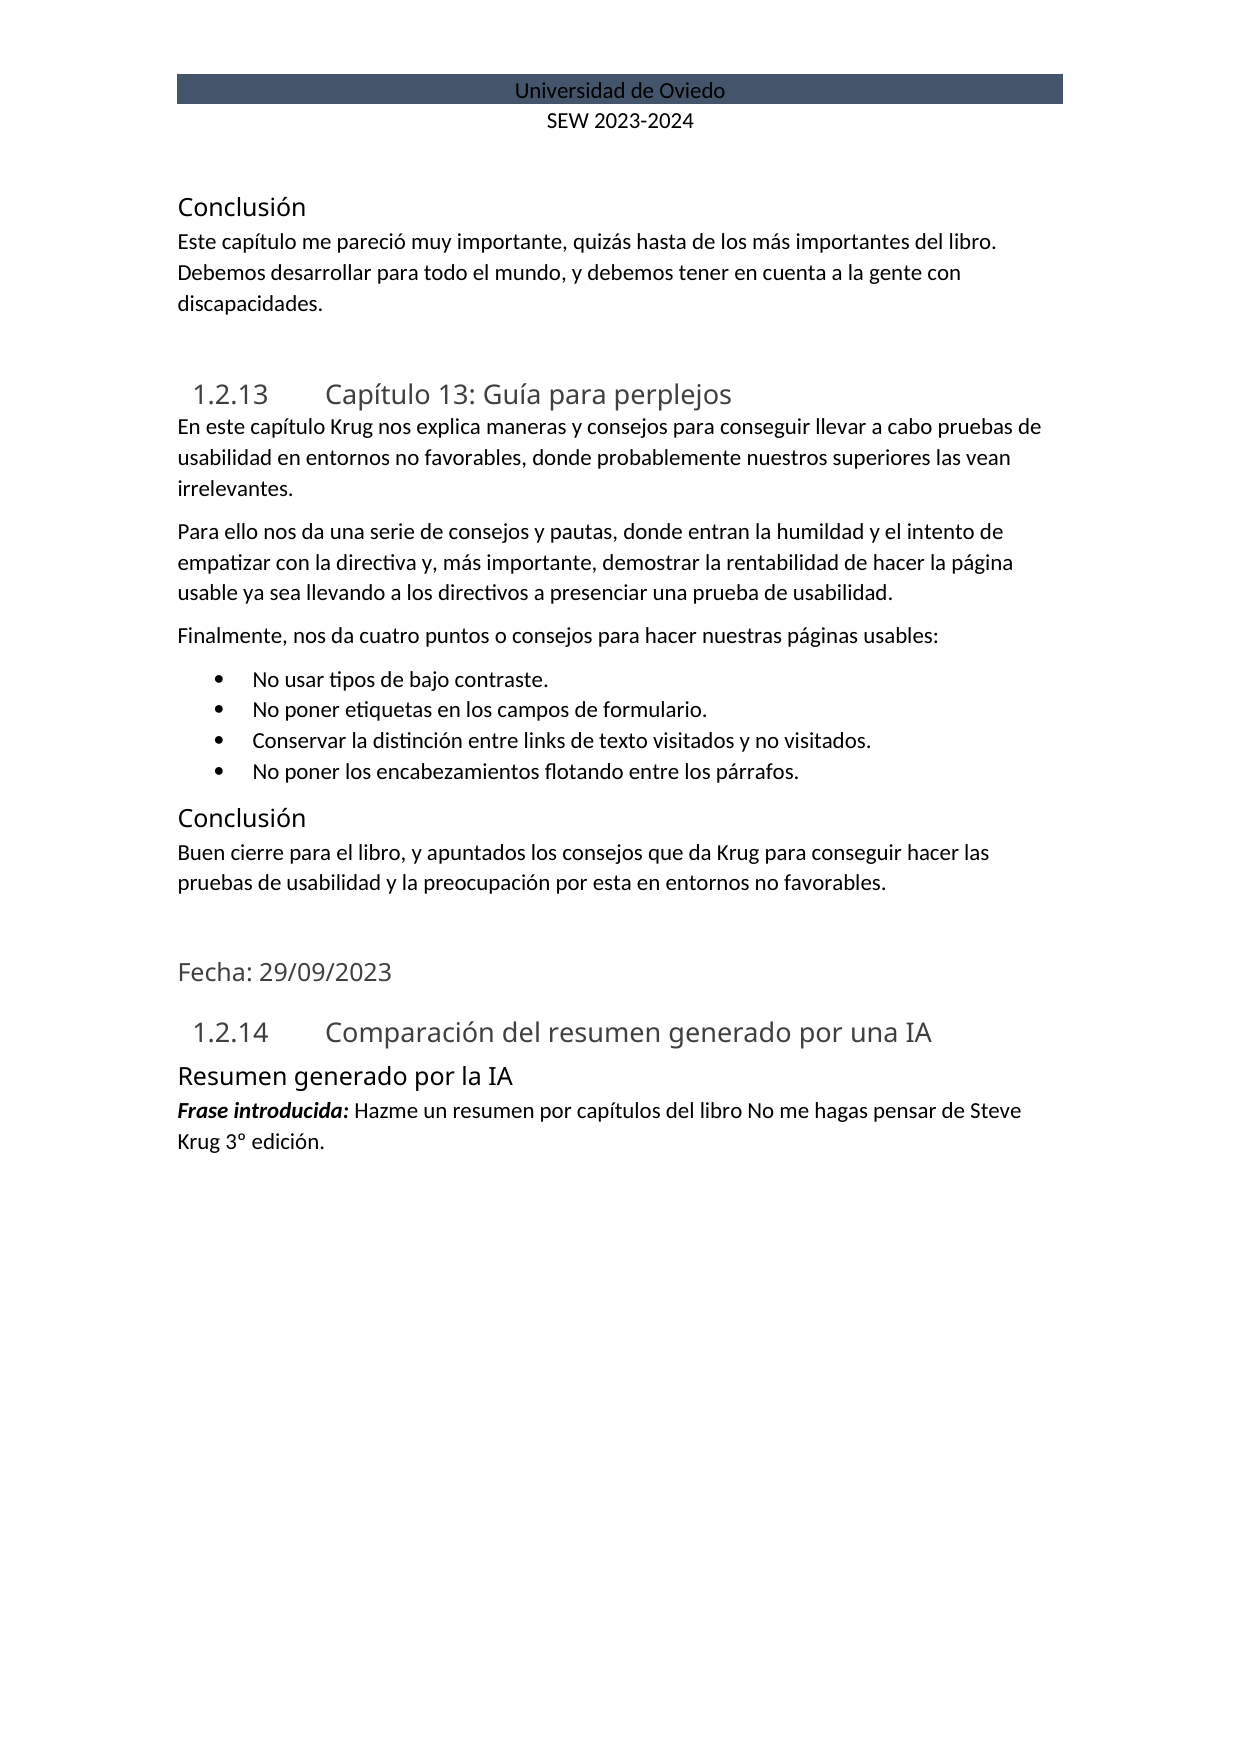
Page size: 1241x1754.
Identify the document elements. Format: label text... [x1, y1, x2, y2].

text Finalmente, nos da cuatro puntos o consejos para hacer nuestras páginas usables: [177, 622, 1063, 649]
subtitle Capítulo 13: Guía para perplejos [192, 375, 1063, 412]
subtitle Fecha: 29/09/2023 [177, 955, 1063, 989]
subtitle Comparación del resumen generado por una IA [192, 1014, 1063, 1051]
list No poner etiquetas en los campos de formulario. [215, 696, 1063, 723]
text Para ello nos da una serie de consejos y pautas, donde entran la humildad y el intento de empatizar con la directiva y, más importante, demostrar la rentabilidad de hacer la página usable ya sea llevando a los directivos a presenciar una prueba de usabilidad. [177, 517, 1063, 606]
subtitle Resumen generado por la IA [177, 1059, 1063, 1093]
text Buen cierre para el libro, y apuntados los consejos que da Krug para conseguir hacer las pruebas de usabilidad y la preocupación por esta en entornos no favorables. [177, 838, 1063, 896]
text En este capítulo Krug nos explica maneras y consejos para conseguir llevar a cabo pruebas de usabilidad en entornos no favorables, donde probablemente nuestros superiores las vean irrelevantes. [177, 412, 1063, 502]
list Conservar la distinción entre links de texto visitados y no visitados. [215, 726, 1063, 754]
text Este capítulo me pareció muy importante, quizás hasta de los más importantes del libro. Debemos desarrollar para todo el mundo, y debemos tener en cuenta a la gente con discapacidades. [177, 227, 1063, 317]
list No usar tipos de bajo contraste. [215, 665, 1063, 693]
list No poner los encabezamientos flotando entre los párrafos. [215, 757, 1063, 785]
subtitle Conclusión [177, 800, 1063, 834]
subtitle Conclusión [177, 190, 1063, 224]
text Frase introducida: Hazme un resumen por capítulos del libro No me hagas pensar de Steve Krug 3º edición. [177, 1096, 1063, 1155]
